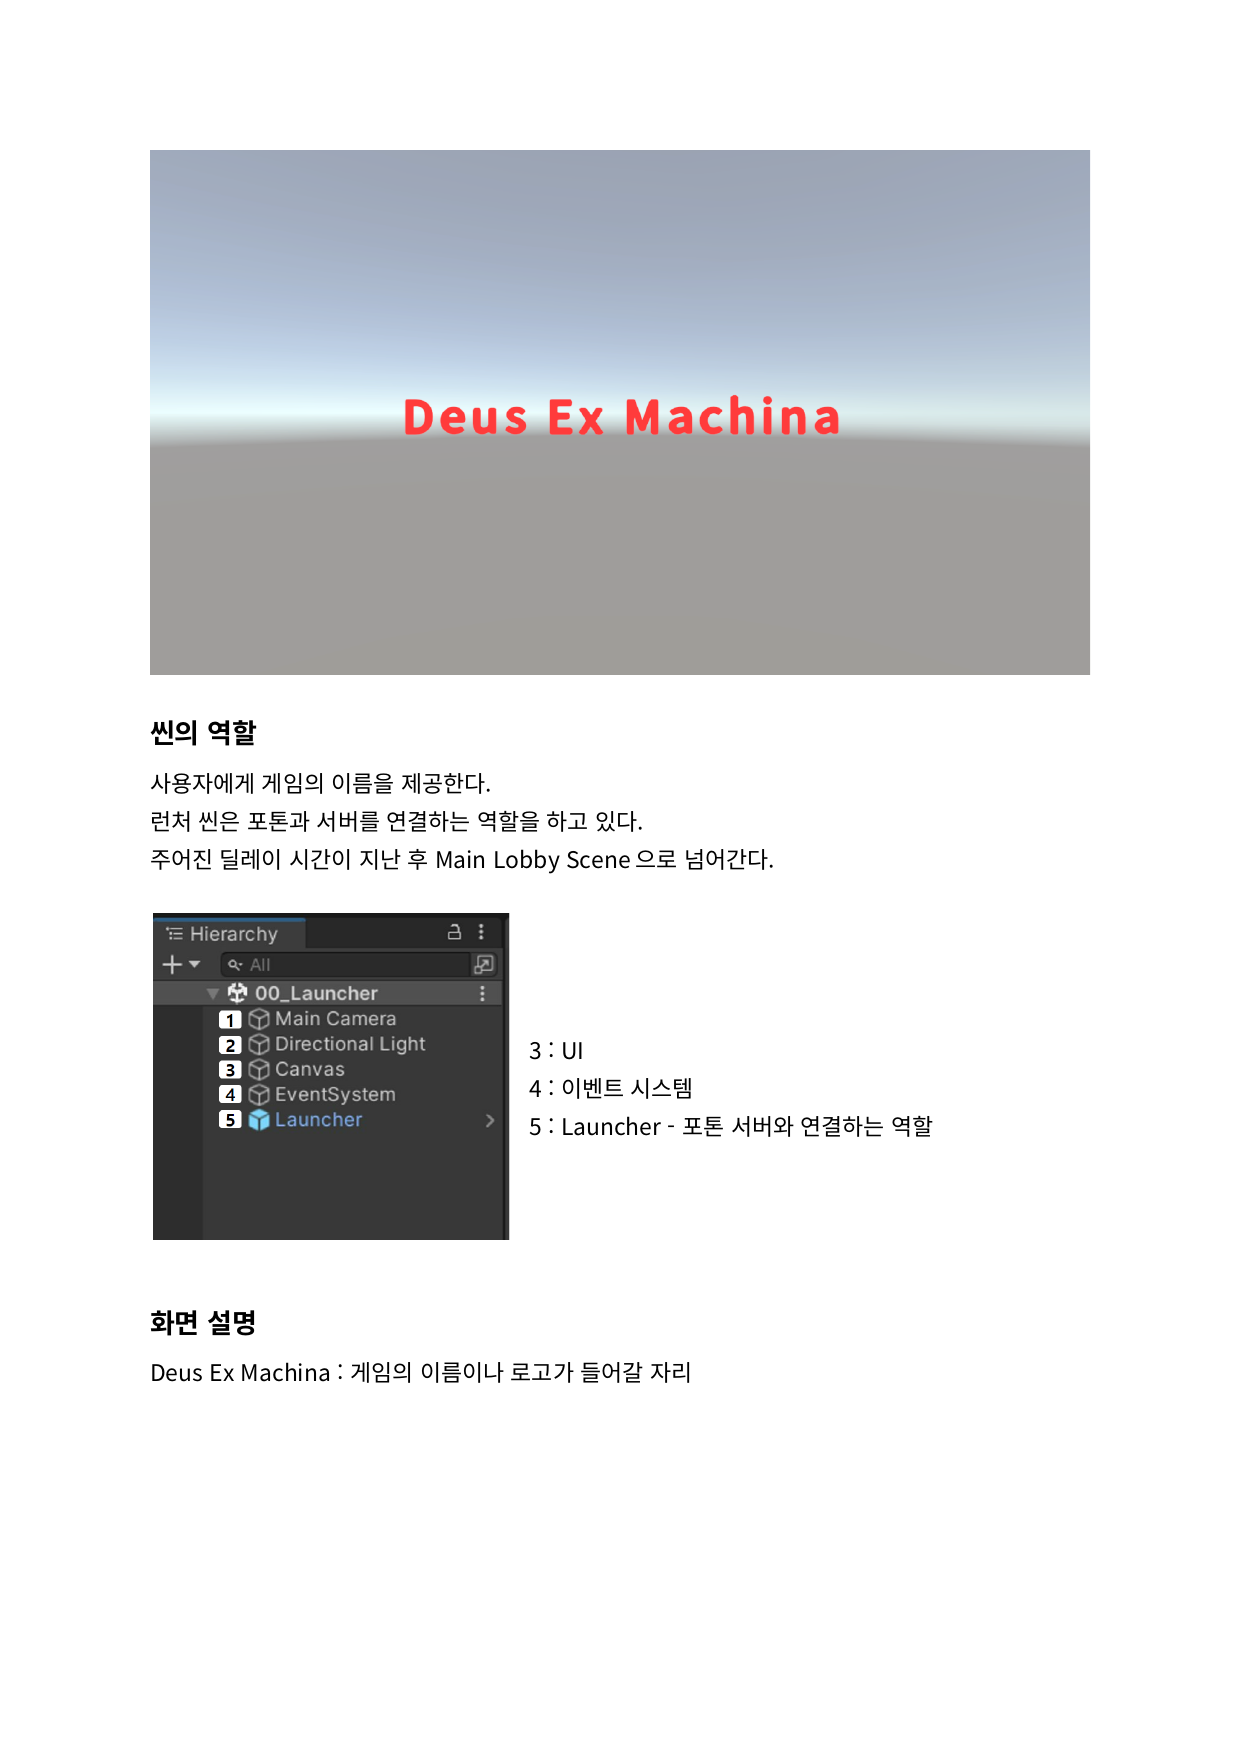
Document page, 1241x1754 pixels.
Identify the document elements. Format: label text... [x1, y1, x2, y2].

picture [153, 912, 511, 1240]
text 3 : UI [511, 1032, 1090, 1066]
picture [150, 150, 1091, 675]
text 런처 씬은 포톤과 서버를 연결하는 역할을 하고 있다. [150, 804, 1090, 837]
text 사용자에게 게임의 이름을 제공한다. [150, 766, 1090, 799]
text Deus Ex Machina : 게임의 이름이나 로고가 들어갈 자리 [150, 1355, 1090, 1388]
text 주어진 딜레이 시간이 지난 후 Main Lobby Scene으로 넘어간다. [150, 842, 1090, 875]
subtitle 씬의 역할 [150, 712, 1090, 751]
subtitle 화면 설명 [150, 1302, 1090, 1341]
text 5 : Launcher - 포톤 서버와 연결하는 역할 [511, 1109, 1090, 1142]
text 4 : 이벤트 시스템 [511, 1071, 1090, 1104]
